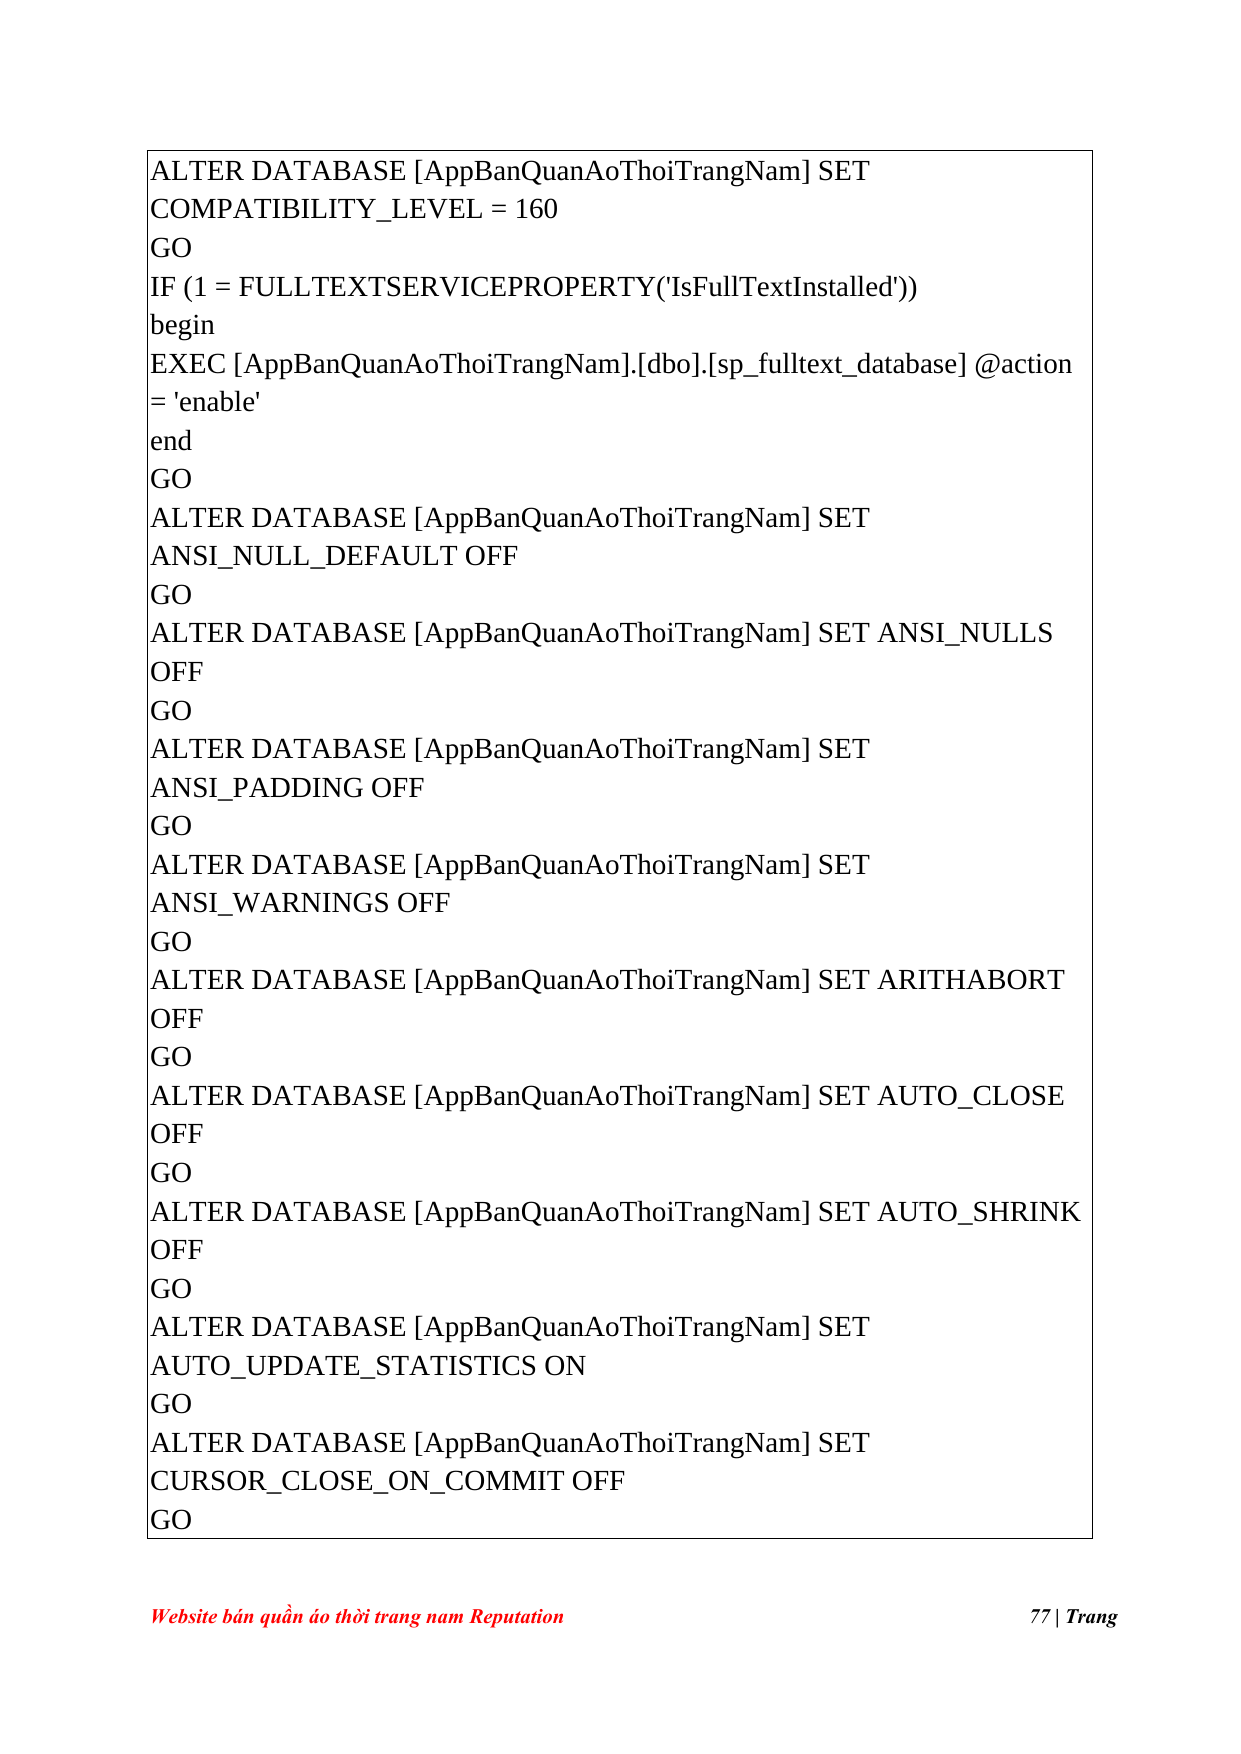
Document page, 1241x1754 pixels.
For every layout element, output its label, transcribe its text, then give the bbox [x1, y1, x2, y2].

text IF (1 = FULLTEXTSERVICEPROPERTY('IsFullTextInstalled')) [148, 266, 1092, 302]
text ALTER DATABASE [AppBanQuanAoThoiTrangNam] SET COMPATIBILITY_LEVEL = 160 [148, 151, 1092, 225]
text EXEC [AppBanQuanAoThoiTrangNam].[dbo].[sp_fulltext_database] @action = 'enable' [148, 343, 1092, 418]
text ALTER DATABASE [AppBanQuanAoThoiTrangNam] SET AUTO_SHRINK OFF [148, 1191, 1092, 1266]
text ALTER DATABASE [AppBanQuanAoThoiTrangNam] SET CURSOR_CLOSE_ON_COMMIT OFF [148, 1422, 1092, 1497]
text GO [148, 921, 1092, 957]
text GO [148, 1268, 1092, 1304]
text GO [148, 227, 1092, 264]
text ALTER DATABASE [AppBanQuanAoThoiTrangNam] SET ANSI_NULL_DEFAULT OFF [148, 497, 1092, 572]
text ALTER DATABASE [AppBanQuanAoThoiTrangNam] SET AUTO_UPDATE_STATISTICS ON [148, 1306, 1092, 1381]
text GO [148, 574, 1092, 611]
text ALTER DATABASE [AppBanQuanAoThoiTrangNam] SET ANSI_PADDING OFF [148, 728, 1092, 803]
text GO [148, 1383, 1092, 1420]
text end [148, 420, 1092, 456]
text ALTER DATABASE [AppBanQuanAoThoiTrangNam] SET ANSI_NULLS OFF [148, 612, 1092, 688]
text GO [148, 805, 1092, 842]
text ALTER DATABASE [AppBanQuanAoThoiTrangNam] SET AUTO_CLOSE OFF [148, 1075, 1092, 1150]
text GO [148, 1036, 1092, 1073]
text ALTER DATABASE [AppBanQuanAoThoiTrangNam] SET ARITHABORT OFF [148, 959, 1092, 1034]
text GO [148, 689, 1092, 726]
text begin [148, 304, 1092, 341]
text GO [148, 1499, 1092, 1538]
text ALTER DATABASE [AppBanQuanAoThoiTrangNam] SET ANSI_WARNINGS OFF [148, 844, 1092, 919]
text GO [148, 458, 1092, 495]
text GO [148, 1152, 1092, 1189]
